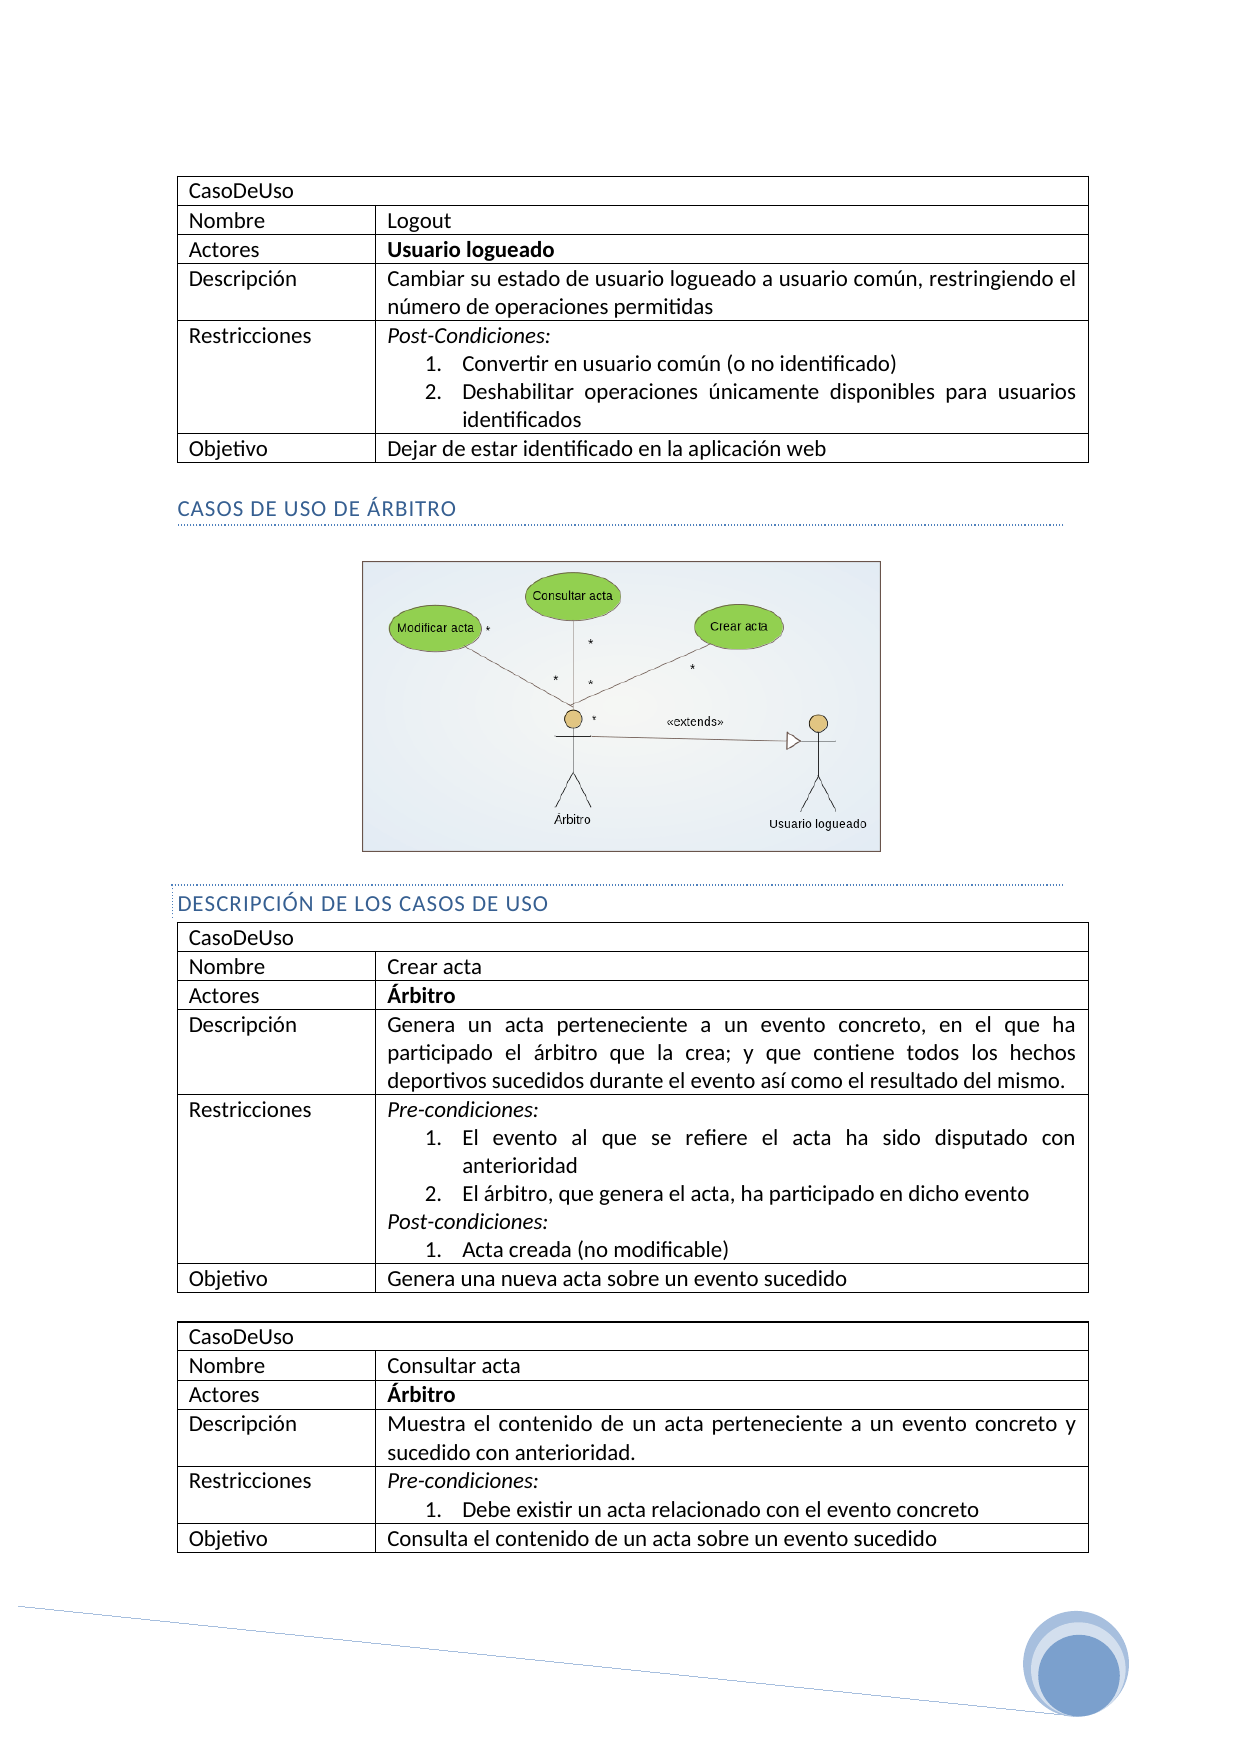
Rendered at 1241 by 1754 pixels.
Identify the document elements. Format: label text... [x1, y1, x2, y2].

table_cell Crear acta [376, 952, 1088, 980]
table_header CasoDeUso [178, 1323, 1088, 1350]
table_cell Restricciones [178, 1095, 375, 1263]
table_cell Descripción [178, 1410, 375, 1466]
table_cell Nombre [178, 952, 375, 980]
table_cell Actores [178, 235, 375, 263]
table_cell Árbitro [376, 981, 1088, 1009]
table_cell Restricciones [178, 1467, 375, 1523]
table_cell Muestra el contenido de un acta perteneciente a un evento concreto y sucedido con anterioridad. [376, 1410, 1088, 1466]
table_cell Descripción [178, 1010, 375, 1094]
table_cell Genera un acta perteneciente a un evento concreto, en el que ha participado el árbitro que la crea; y que contiene todos los hechos deportivos sucedidos durante el evento así como el resultado del mismo. [376, 1010, 1088, 1094]
table_cell Post-Condiciones: Convertir en usuario común (o no identificado) Deshabilitar operaciones únicamente disponibles para usuarios identificados [376, 321, 1088, 433]
table_cell Consulta el contenido de un acta sobre un evento sucedido [376, 1524, 1088, 1552]
table_cell Nombre [178, 1351, 375, 1379]
table_cell Cambiar su estado de usuario logueado a usuario común, restringiendo el número de operaciones permitidas [376, 264, 1088, 320]
table_cell Actores [178, 981, 375, 1009]
table_header CasoDeUso [178, 177, 1088, 205]
table_cell Descripción [178, 264, 375, 320]
subtitle Descripción de los casos de uso [171, 884, 1063, 918]
table_cell Pre-condiciones: El evento al que se refiere el acta ha sido disputado con anterioridad El árbitro, que genera el acta, ha participado en dicho evento Post-condiciones: Acta creada (no modificable) [376, 1095, 1088, 1263]
table_cell Pre-condiciones: Debe existir un acta relacionado con el evento concreto [376, 1467, 1088, 1523]
table_cell Logout [376, 206, 1088, 234]
table_cell Dejar de estar identificado en la aplicación web [376, 434, 1088, 462]
table_cell Restricciones [178, 321, 375, 433]
table_cell Árbitro [376, 1381, 1088, 1408]
table_cell Actores [178, 1381, 375, 1408]
table_cell Consultar acta [376, 1351, 1088, 1379]
table_cell Usuario logueado [376, 235, 1088, 263]
subtitle casos de uso de árbitro [177, 494, 1063, 526]
table_cell Objetivo [178, 1524, 375, 1552]
table_cell Nombre [178, 206, 375, 234]
table_cell Objetivo [178, 1264, 375, 1292]
table_header CasoDeUso [178, 923, 1088, 951]
table_cell Genera una nueva acta sobre un evento sucedido [376, 1264, 1088, 1292]
table_cell Objetivo [178, 434, 375, 462]
